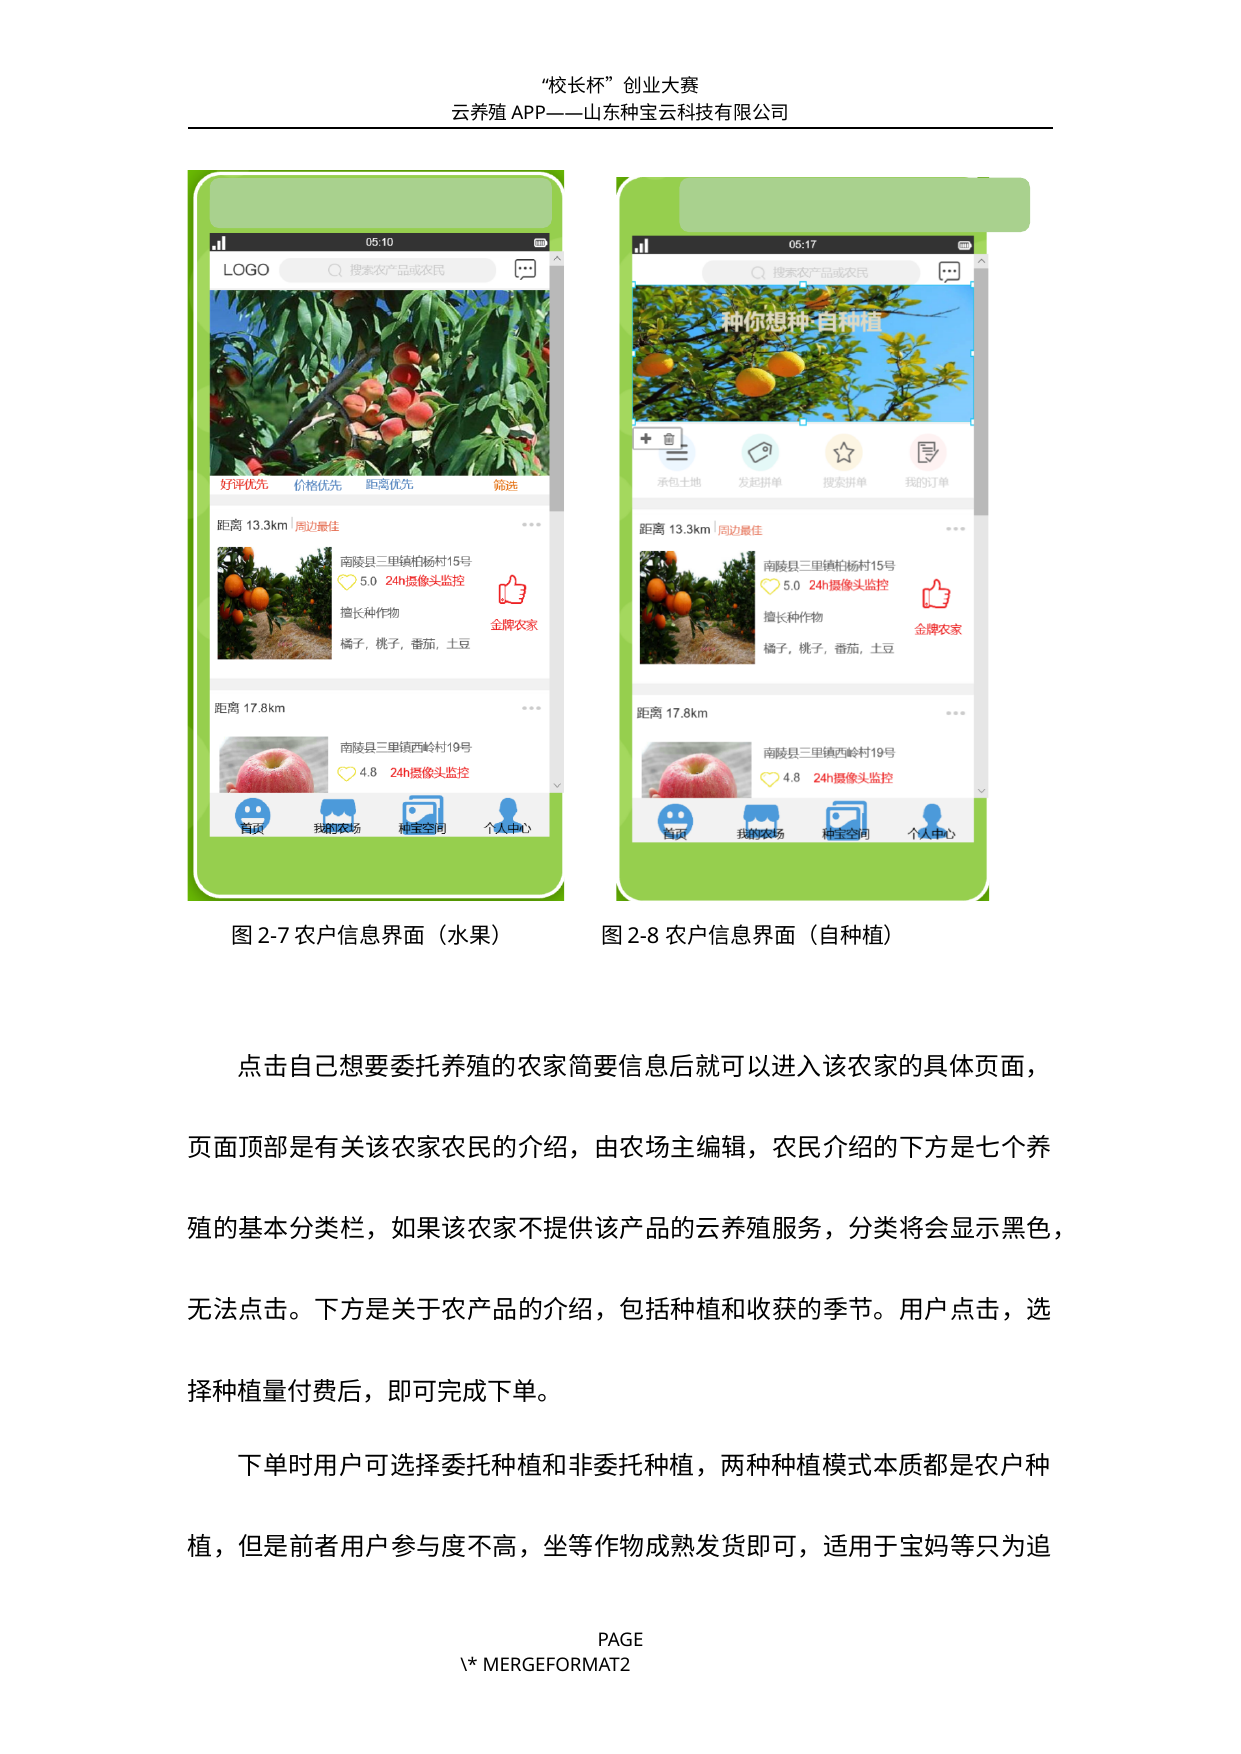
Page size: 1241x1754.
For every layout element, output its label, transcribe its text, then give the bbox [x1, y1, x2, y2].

picture [616, 177, 990, 901]
text 图2-7农户信息界面（水果） 图2-8 农户信息界面（自种植） [187, 918, 1053, 950]
picture [187, 170, 565, 901]
text 点击自己想要委托养殖的农家简要信息后就可以进入该农家的具体页面，页面顶部是有关该农家农民的介绍，由农场主编辑，农民介绍的下方是七个养殖的基本分类栏，如果该农家不提供该产品的云养殖服务，分类将会显示黑色，无法点击。下方是关于农产品的介绍，包括种植和收获的季节。用户点击，选择种植量付费后，即可完成下单。 [187, 1032, 1053, 1422]
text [187, 1431, 1053, 1577]
